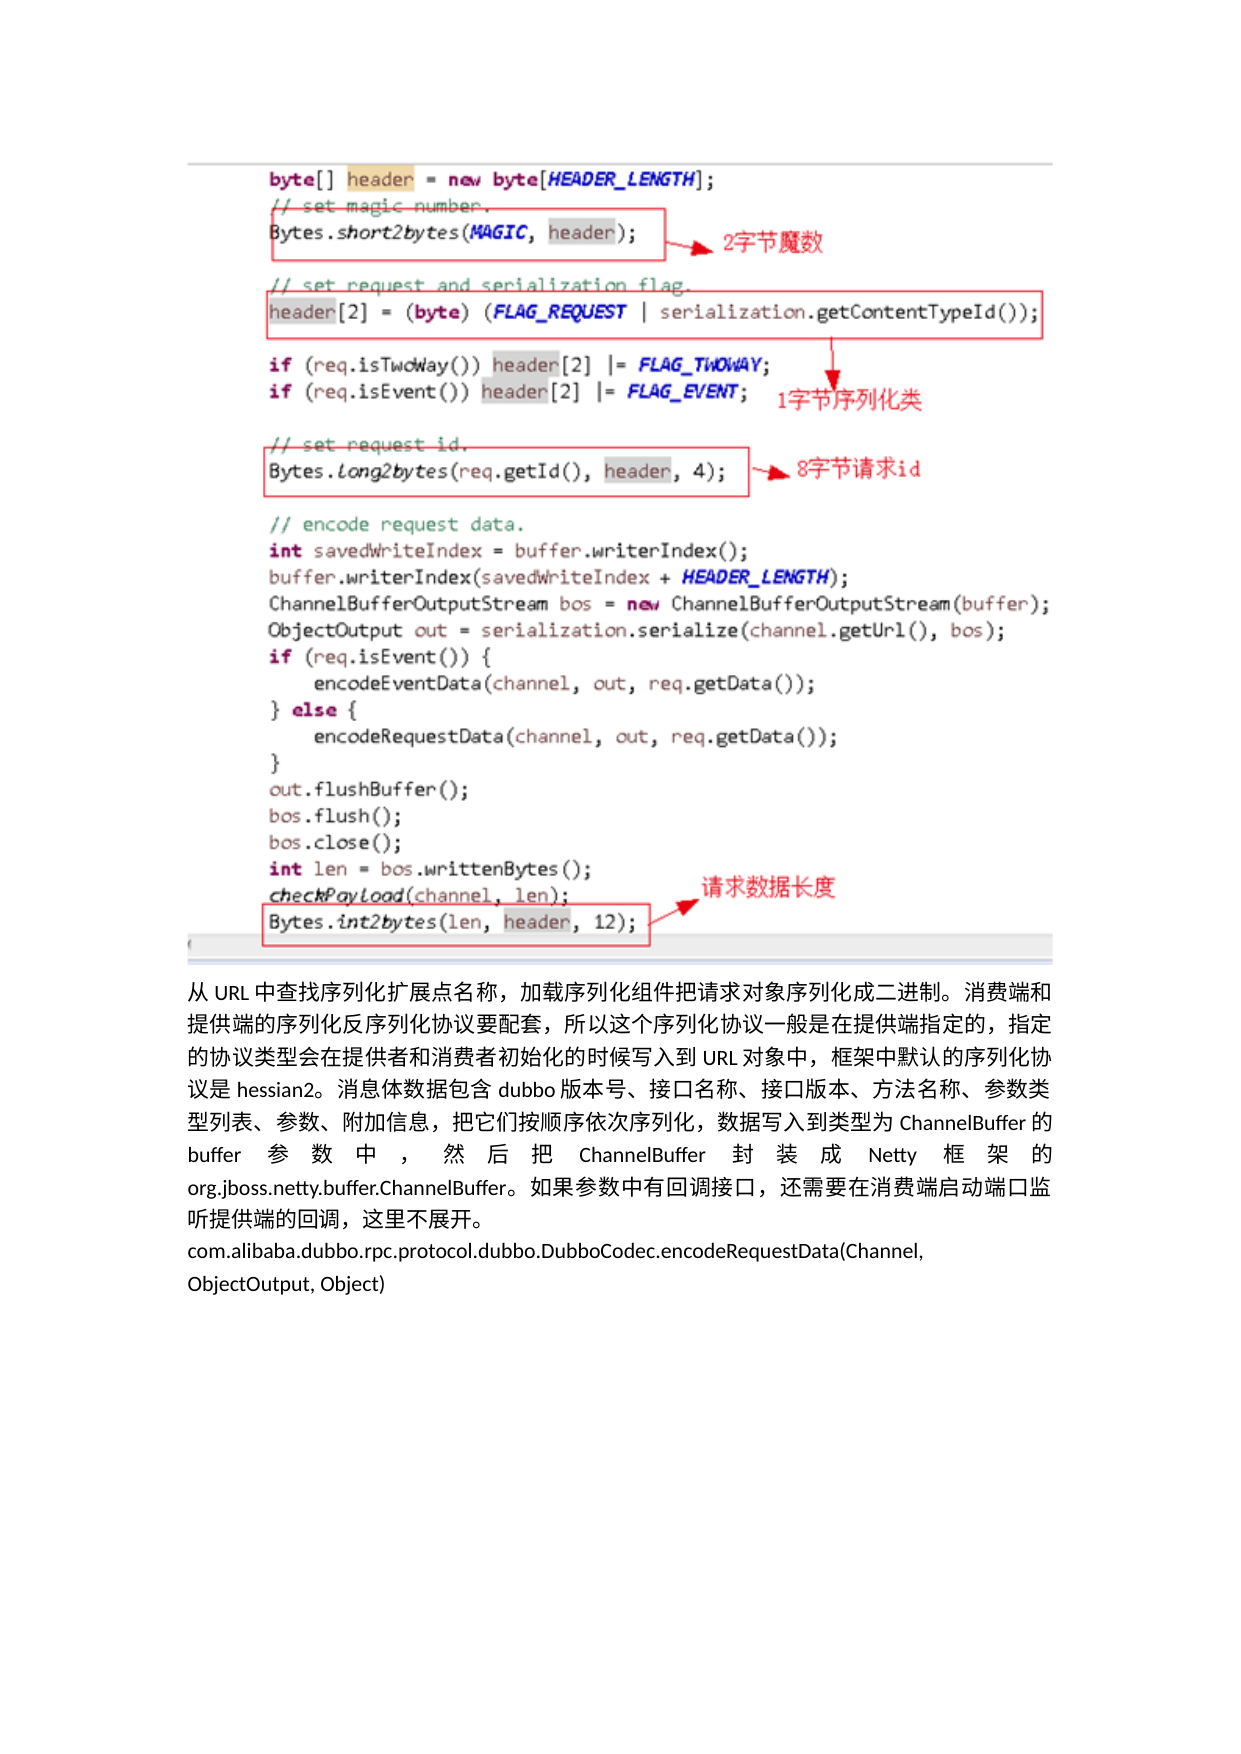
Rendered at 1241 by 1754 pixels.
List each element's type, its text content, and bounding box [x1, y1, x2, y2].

text com.alibaba.dubbo.remoting.exchange.codec.ExchangeCodec.encodeRequest(Channel, ChannelBuffer, Request) 从URL中查找序列化扩展点名称，加载序列化组件把请求对象序列化成二进制。消费端和提供端的序列化反序列化协议要配套，所以这个序列化协议一般是在提供端指定的，指定的协议类型会在提供者和消费者初始化的时候写入到URL对象中，框架中默认的序列化协议是hessian2。消息体数据包含dubbo版本号、接口名称、接口版本、方法名称、参数类型列表、参数、附加信息，把它们按顺序依次序列化，数据写入到类型为ChannelBuffer的buffer参数中，然后把ChannelBuffer封装成Netty框架的org.jboss.netty.buffer.ChannelBuffer。如果参数中有回调接口，还需要在消费端启动端口监听提供端的回调，这里不展开。 [187, 965, 1053, 1234]
picture [187, 162, 1053, 965]
